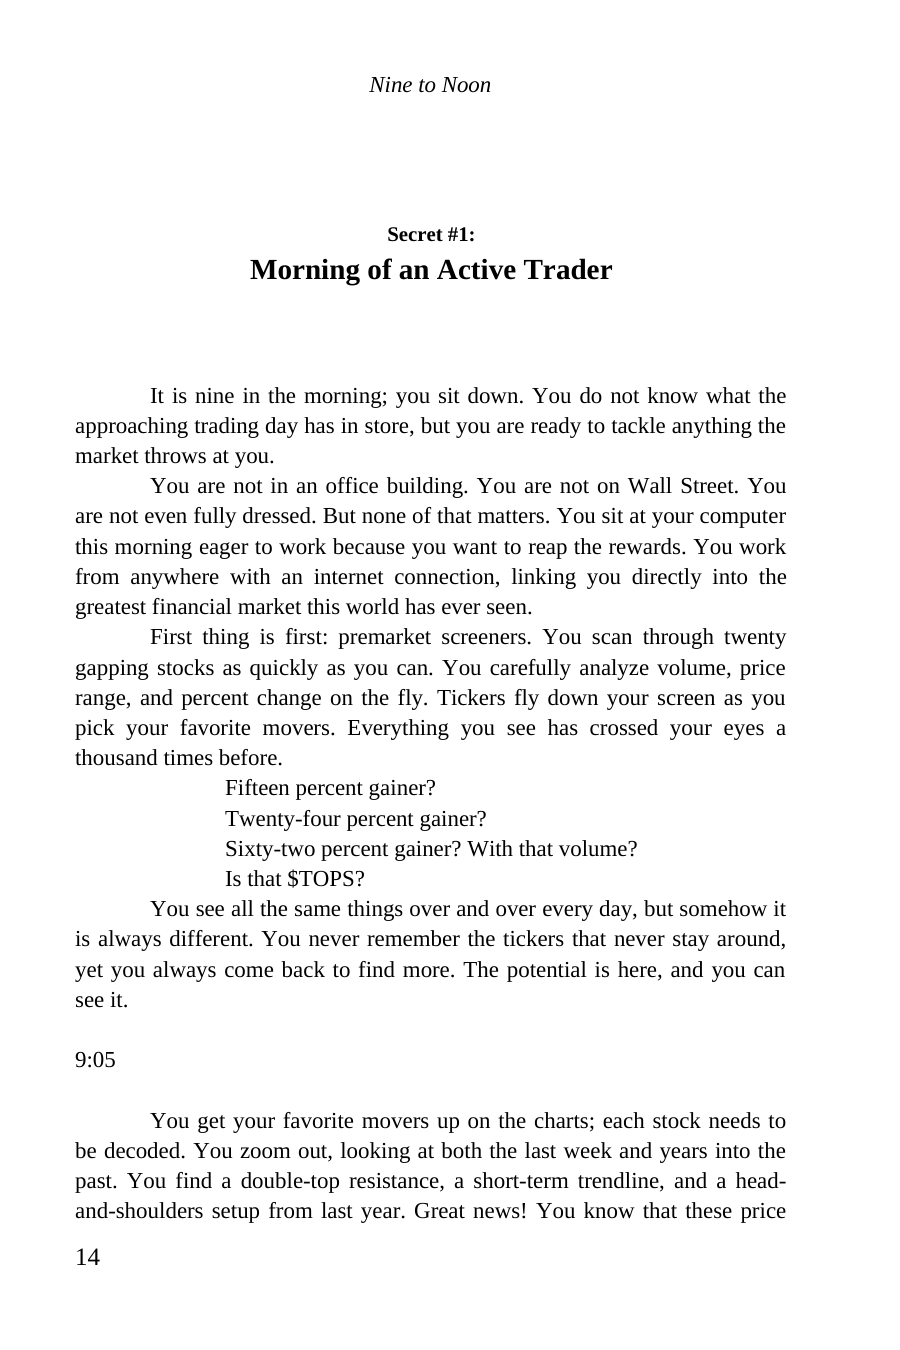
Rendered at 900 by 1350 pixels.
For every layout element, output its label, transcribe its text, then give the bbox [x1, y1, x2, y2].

text It is nine in the morning; you sit down. You do not know what the approaching trading day has in store, but you are ready to tackle anything the market throws at you. [75, 382, 787, 468]
subtitle Morning of an Active Trader [75, 214, 787, 286]
text Fifteen percent gainer? [75, 774, 787, 801]
text Twenty-four percent gainer? [75, 805, 787, 831]
text First thing is first: premarket screeners. You scan through twenty gapping stocks as quickly as you can. You carefully analyze volume, price range, and percent change on the fly. Tickers fly down your screen as you pick your favorite movers. Everything you see has crossed your eyes a thousand times before. [75, 623, 787, 771]
text You are not in an office building. You are not on Wall Street. You are not even fully dressed. But none of that matters. You sit at your computer this morning eager to work because you want to reap the rewards. You work from anywhere with an internet connection, linking you directly into the greatest financial market this world has ever seen. [75, 472, 787, 619]
text 9:05 [75, 1046, 787, 1073]
text You see all the same things over and over every day, but somehow it is always different. You never remember the tickers that never stay around, yet you always come back to find more. The potential is here, and you can see it. [75, 895, 787, 1012]
text Sixty-two percent gainer? With that volume? [75, 835, 787, 861]
text Is that $TOPS? [75, 865, 787, 891]
